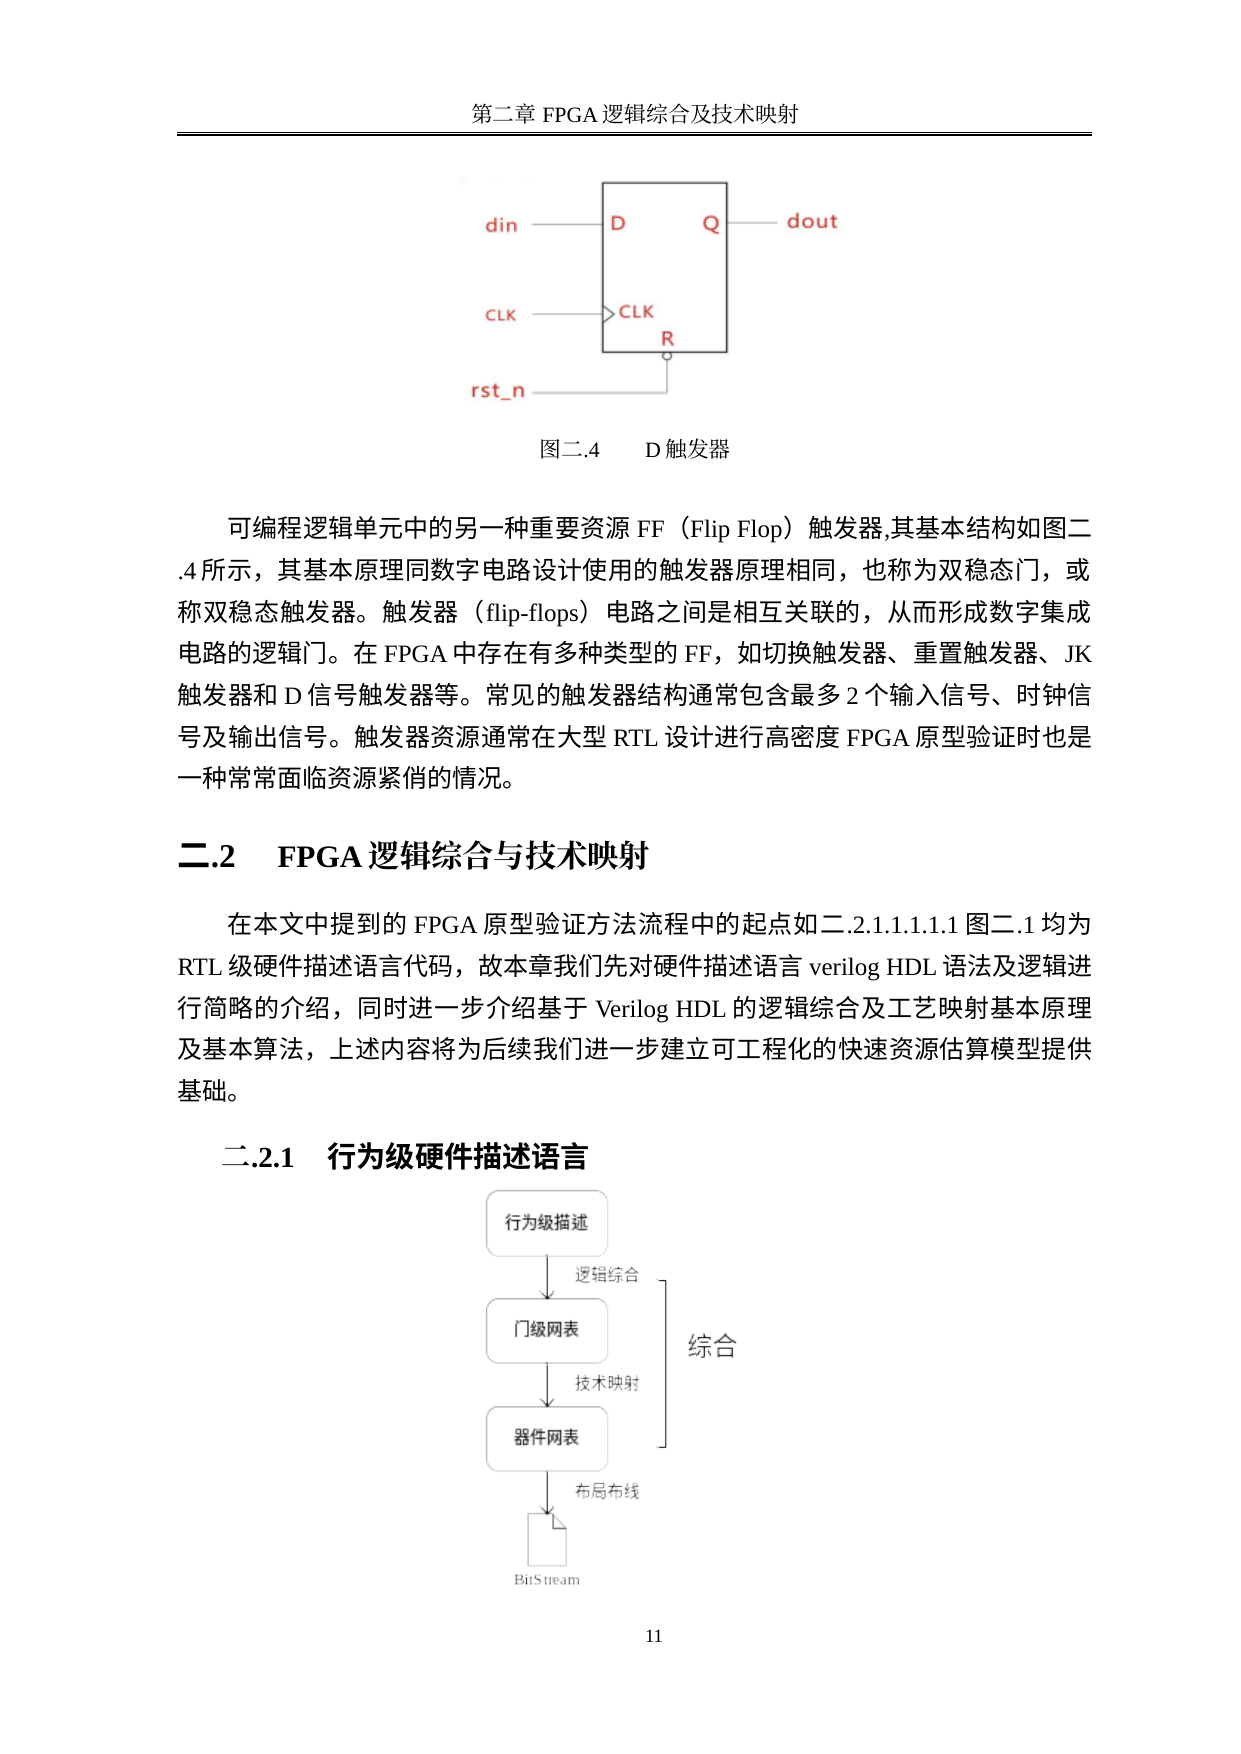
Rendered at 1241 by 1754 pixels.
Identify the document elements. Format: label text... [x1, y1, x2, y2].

picture [456, 177, 864, 420]
text D触发器 [177, 432, 1092, 464]
text 在本文中提到的FPGA原型验证方法流程中的起点如图2.5均为RTL级硬件描述语言代码，故本章我们先对硬件描述语言verilog HDL语法及逻辑进行简略的介绍，同时进一步介绍基于Verilog HDL的逻辑综合及工艺映射基本原理及基本算法，上述内容将为后续我们进一步建立可工程化的快速资源估算模型提供基础。 [177, 900, 1092, 1109]
subtitle FPGA逻辑综合与技术映射 [177, 834, 1092, 875]
text 可编程逻辑单元中的另一种重要资源FF（Flip Flop）触发器,其基本结构如图2.4所示，其基本原理同数字电路设计使用的触发器原理相同，也称为双稳态门，或称双稳态触发器。触发器（flip-flops）电路之间是相互关联的，从而形成数字集成电路的逻辑门。在FPGA中存在有多种类型的FF，如切换触发器、重置触发器、JK触发器和D信号触发器等。常见的触发器结构通常包含最多2个输入信号、时钟信号及输出信号。触发器资源通常在大型RTL设计进行高密度FPGA原型验证时也是一种常常面临资源紧俏的情况。 [177, 504, 1092, 796]
subtitle 行为级硬件描述语言 [222, 1134, 1092, 1175]
